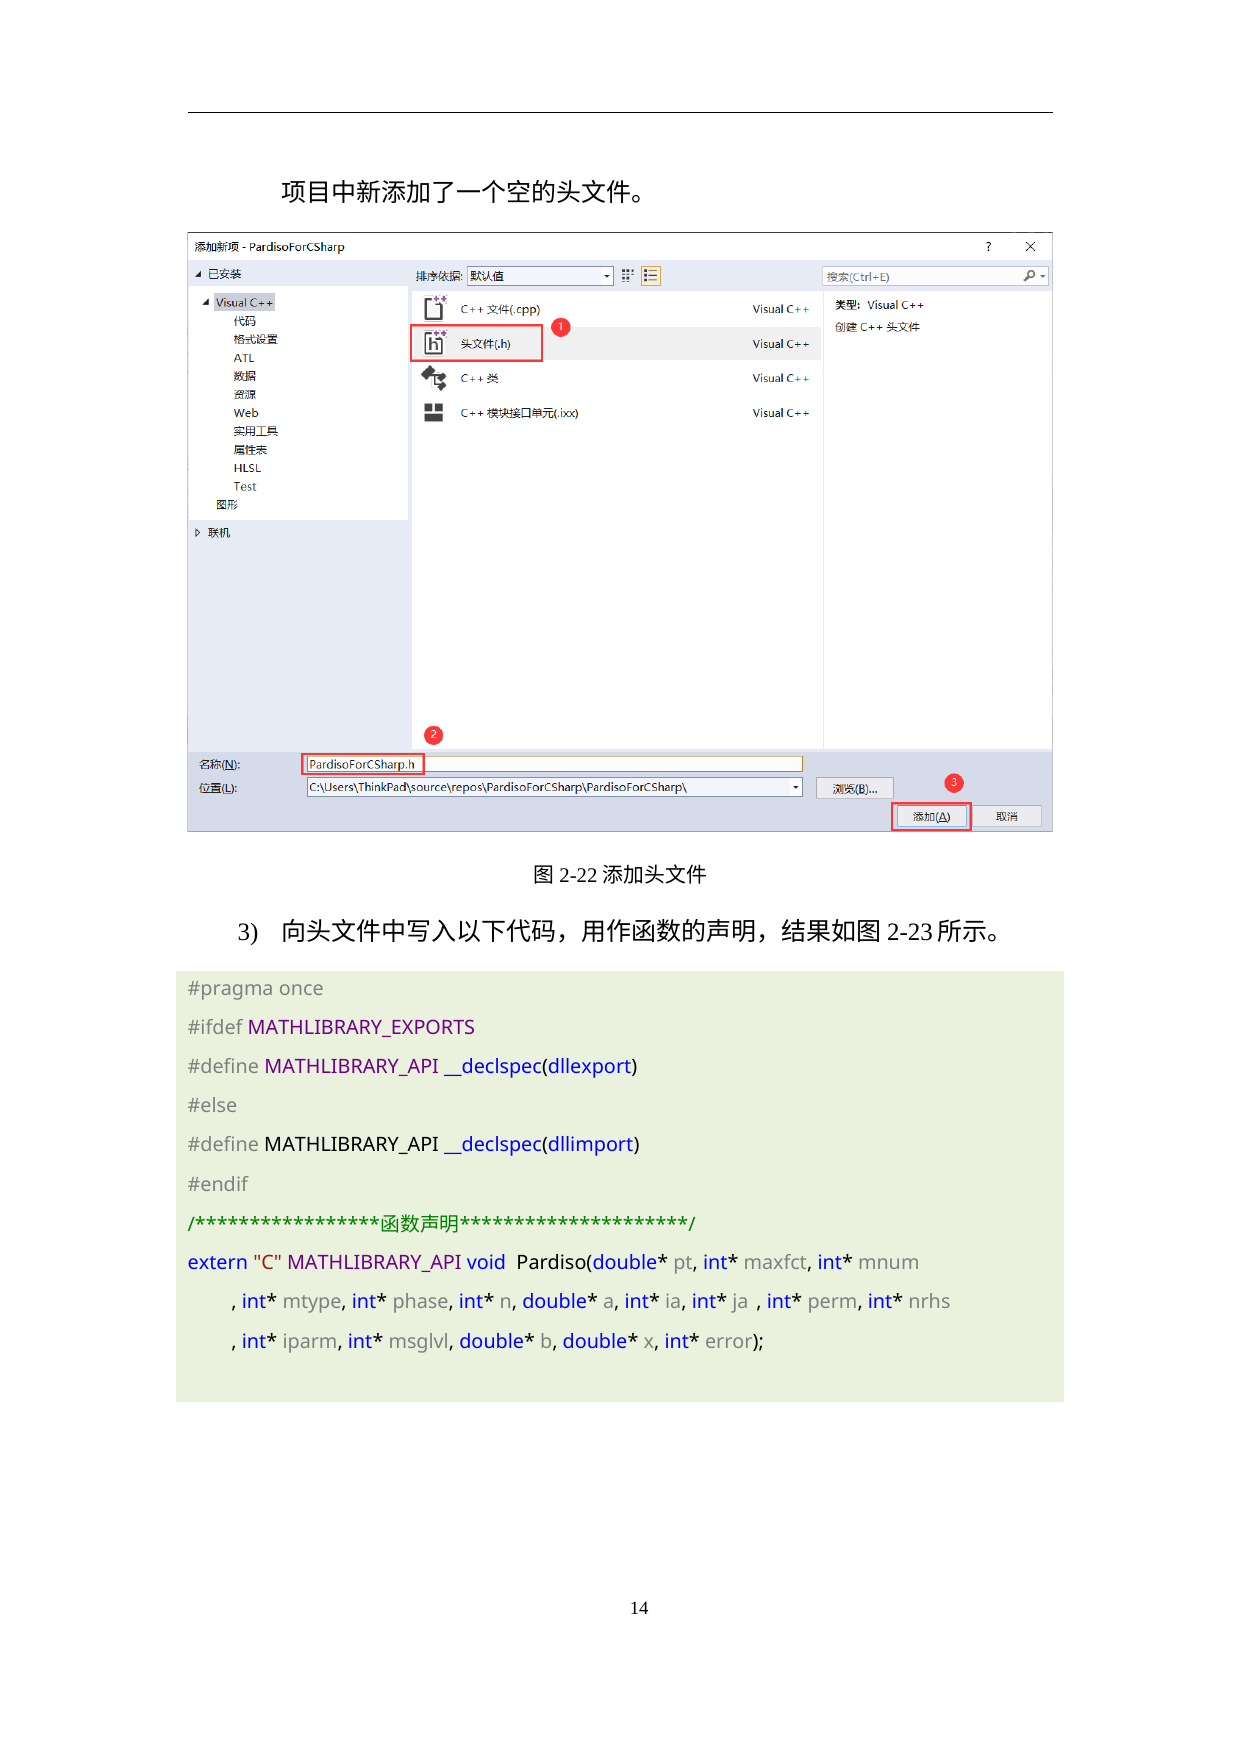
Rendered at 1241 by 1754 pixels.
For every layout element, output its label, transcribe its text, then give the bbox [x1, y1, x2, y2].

table_header #pragma once #ifdef MATHLIBRARY_EXPORTS #define MATHLIBRARY_API __declspec(dllexport) #else #define MATHLIBRARY_API __declspec(dllimport) #endif /*****************函数声明*********************/ extern "C" MATHLIBRARY_API void Pardiso(double* pt, int* maxfct, int* mnum , int* mtype, int* phase, int* n, double* a, int* ia, int* ja , int* perm, int* nrhs , int* iparm, int* msglvl, double* b, double* x, int* error); [176, 971, 1064, 1364]
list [237, 158, 1053, 223]
picture [187, 232, 1053, 832]
table_cell [176, 1364, 1064, 1402]
